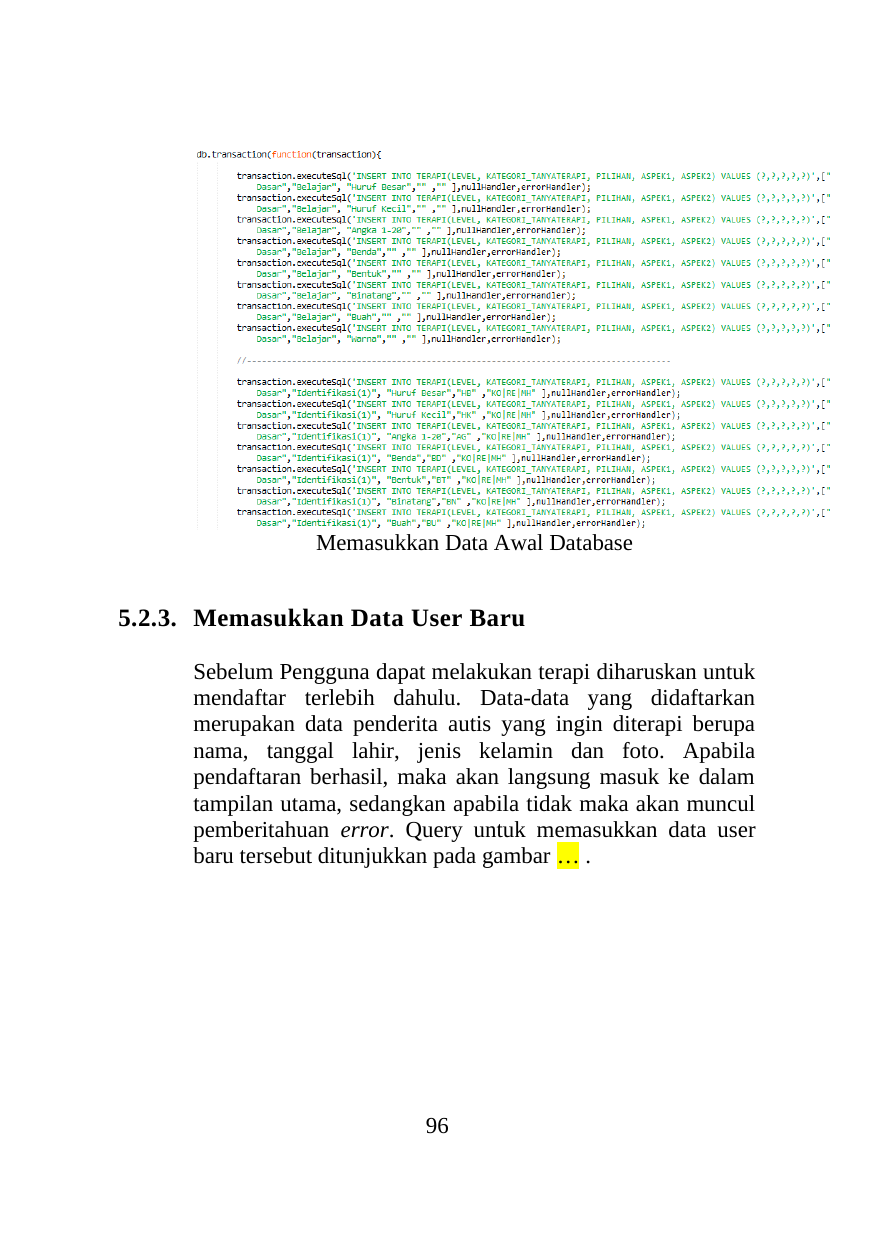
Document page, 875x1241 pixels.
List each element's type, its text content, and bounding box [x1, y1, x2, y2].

picture [193, 147, 832, 530]
text Memasukkan Data Awal Database [193, 530, 756, 556]
subtitle Memasukkan Data User Baru [118, 603, 756, 631]
text Sebelum Pengguna dapat melakukan terapi diharuskan untuk mendaftar terlebih dahulu. Data-data yang didaftarkan merupakan data penderita autis yang ingin diterapi berupa nama, tanggal lahir, jenis kelamin dan foto. Apabila pendaftaran berhasil, maka akan langsung masuk ke dalam tampilan utama, sedangkan apabila tidak maka akan muncul pemberitahuan error. Query untuk memasukkan data user baru tersebut ditunjukkan pada gambar … . [193, 658, 756, 869]
